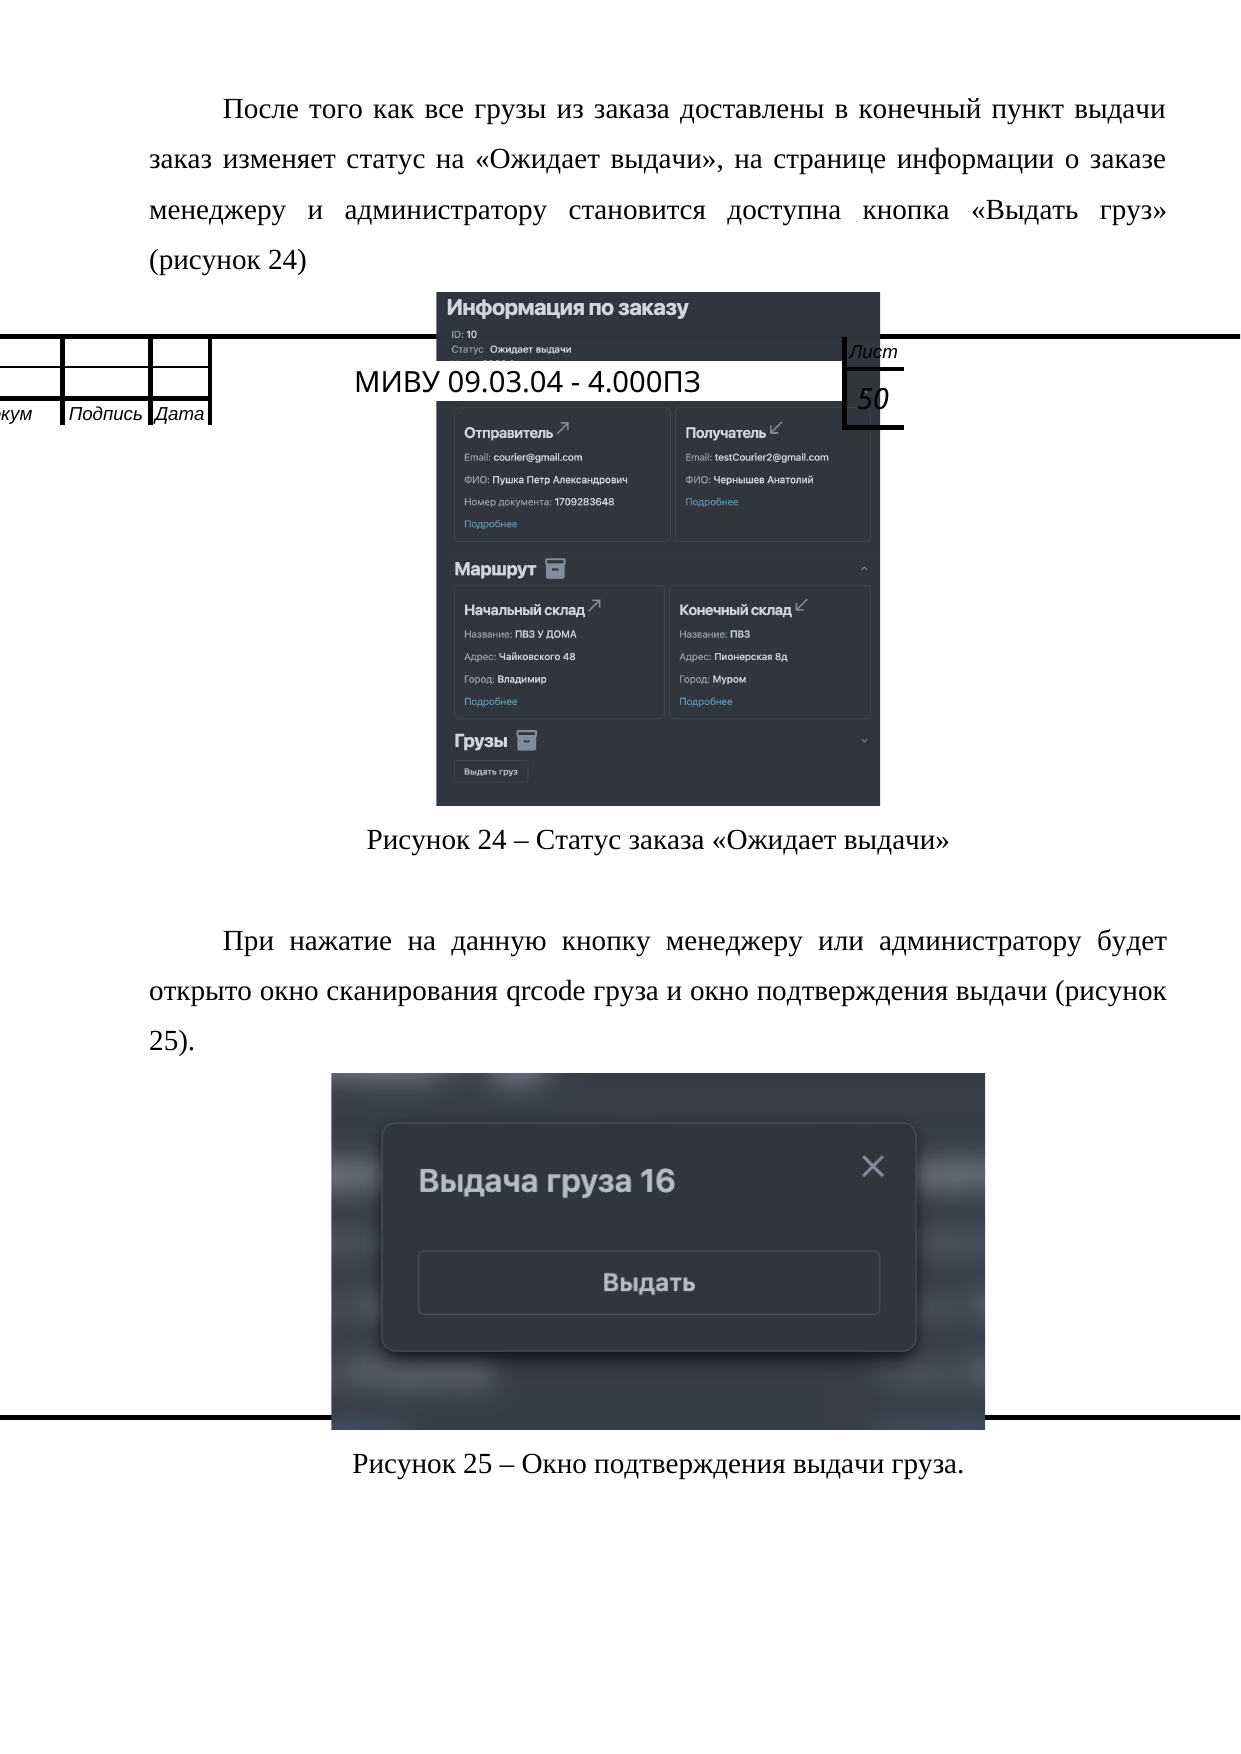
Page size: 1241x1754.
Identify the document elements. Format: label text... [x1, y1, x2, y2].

picture [876, 391, 881, 407]
picture [436, 292, 881, 367]
picture [847, 371, 881, 425]
text При нажатие на данную кнопку менеджеру или администратору будет открыто окно сканирования qrcode груза и окно подтверждения выдачи (рисунок 25). [149, 923, 1168, 1057]
picture [331, 1073, 986, 1430]
picture [436, 401, 881, 806]
text После того как все грузы из заказа доставлены в конечный пункт выдачи заказ изменяет статус на «Ожидает выдачи», на странице информации о заказе менеджеру и администратору становится доступна кнопка «Выдать груз» (рисунок 24) [149, 91, 1168, 276]
